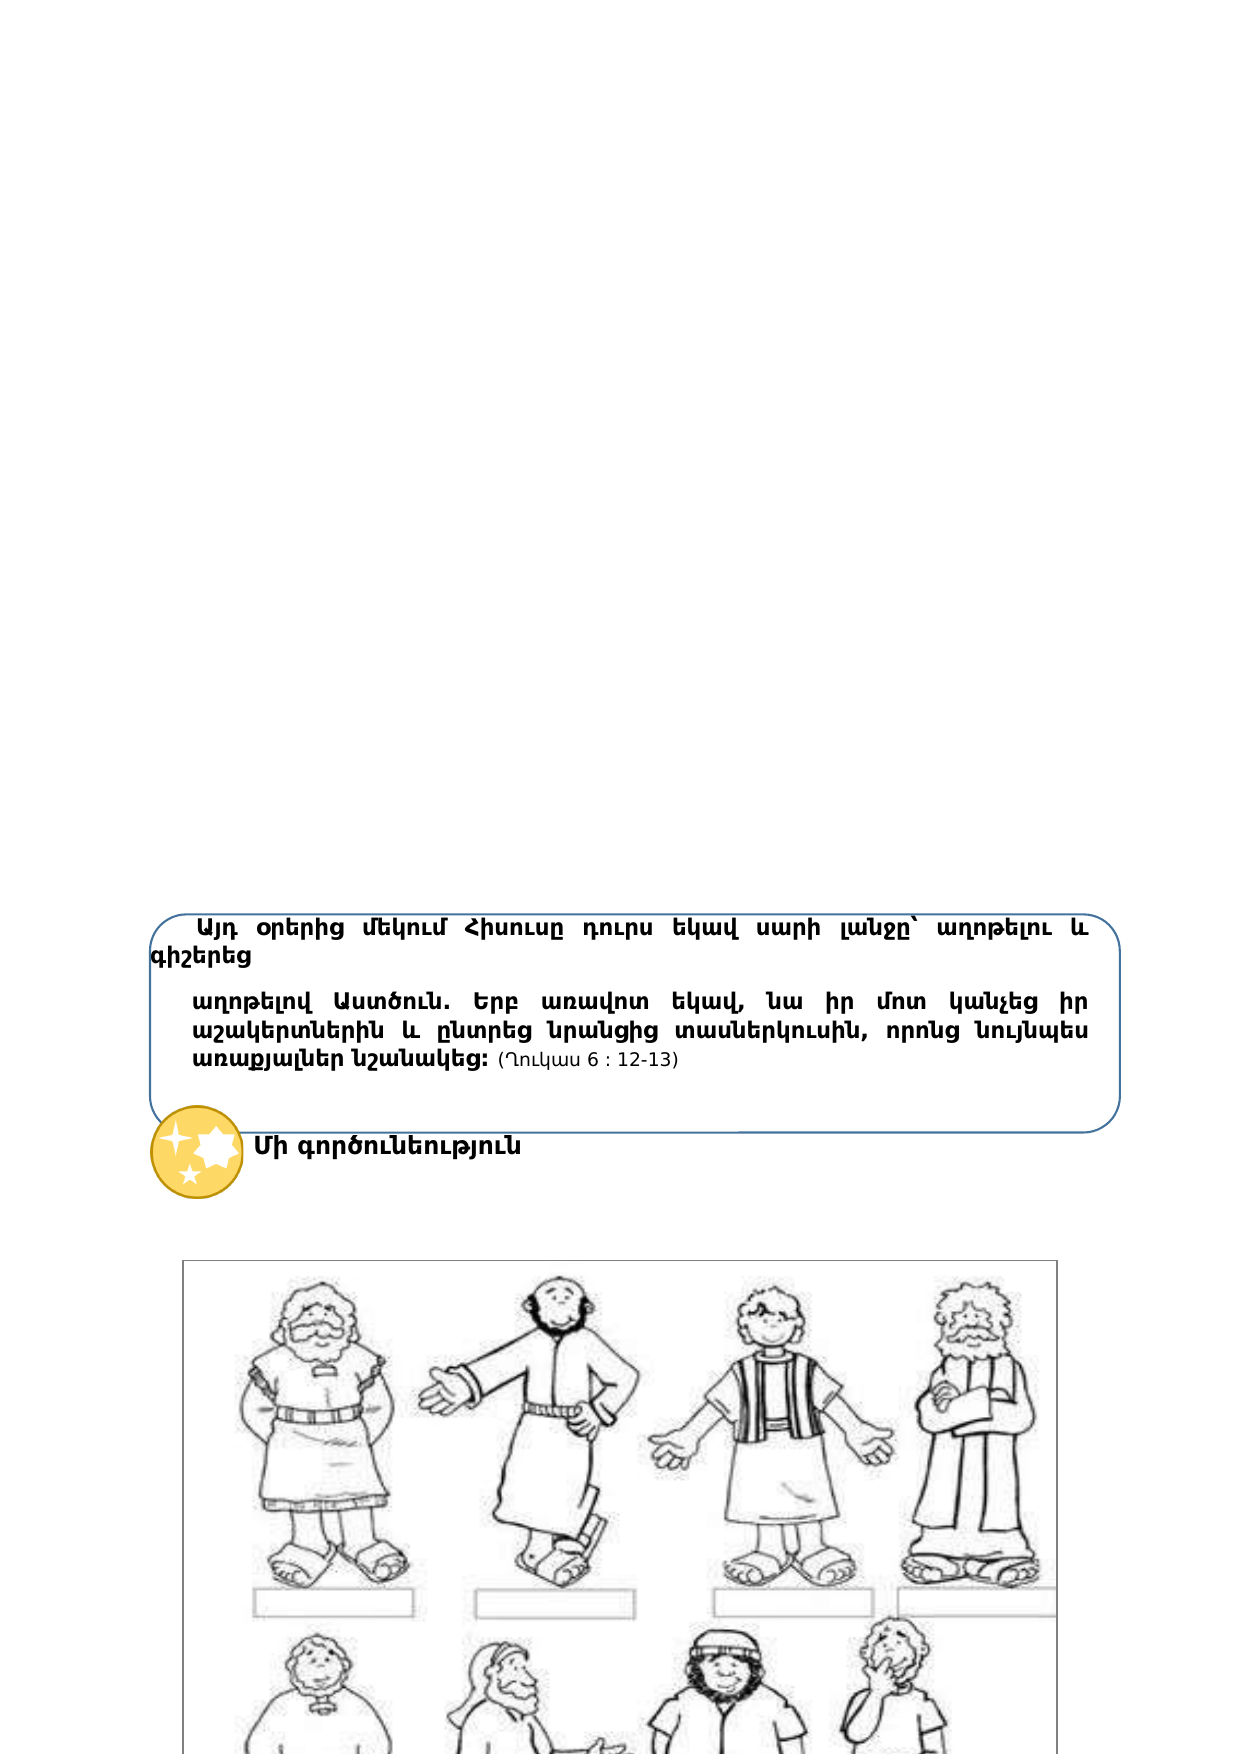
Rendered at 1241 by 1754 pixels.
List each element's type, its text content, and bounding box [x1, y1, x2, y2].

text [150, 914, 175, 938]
picture [150, 1105, 244, 1199]
picture [184, 1261, 1056, 1754]
text աղոթելով Աստծուն. Երբ առավոտ եկավ, նա իր մոտ կանչեց իր աշակերտներին և ընտրեց նրանցից տասներկուսին, որոնց նույնպես առաքյալներ նշանակեց: (Ղուկաս 6 : 12-13) [192, 988, 1090, 1072]
text Այդ օրերից մեկում Հիսուսը դուրս եկավ սարի լանջը՝ աղոթելու և գիշերեց [152, 916, 1090, 969]
text Մի գործունեություն [244, 1134, 1090, 1160]
